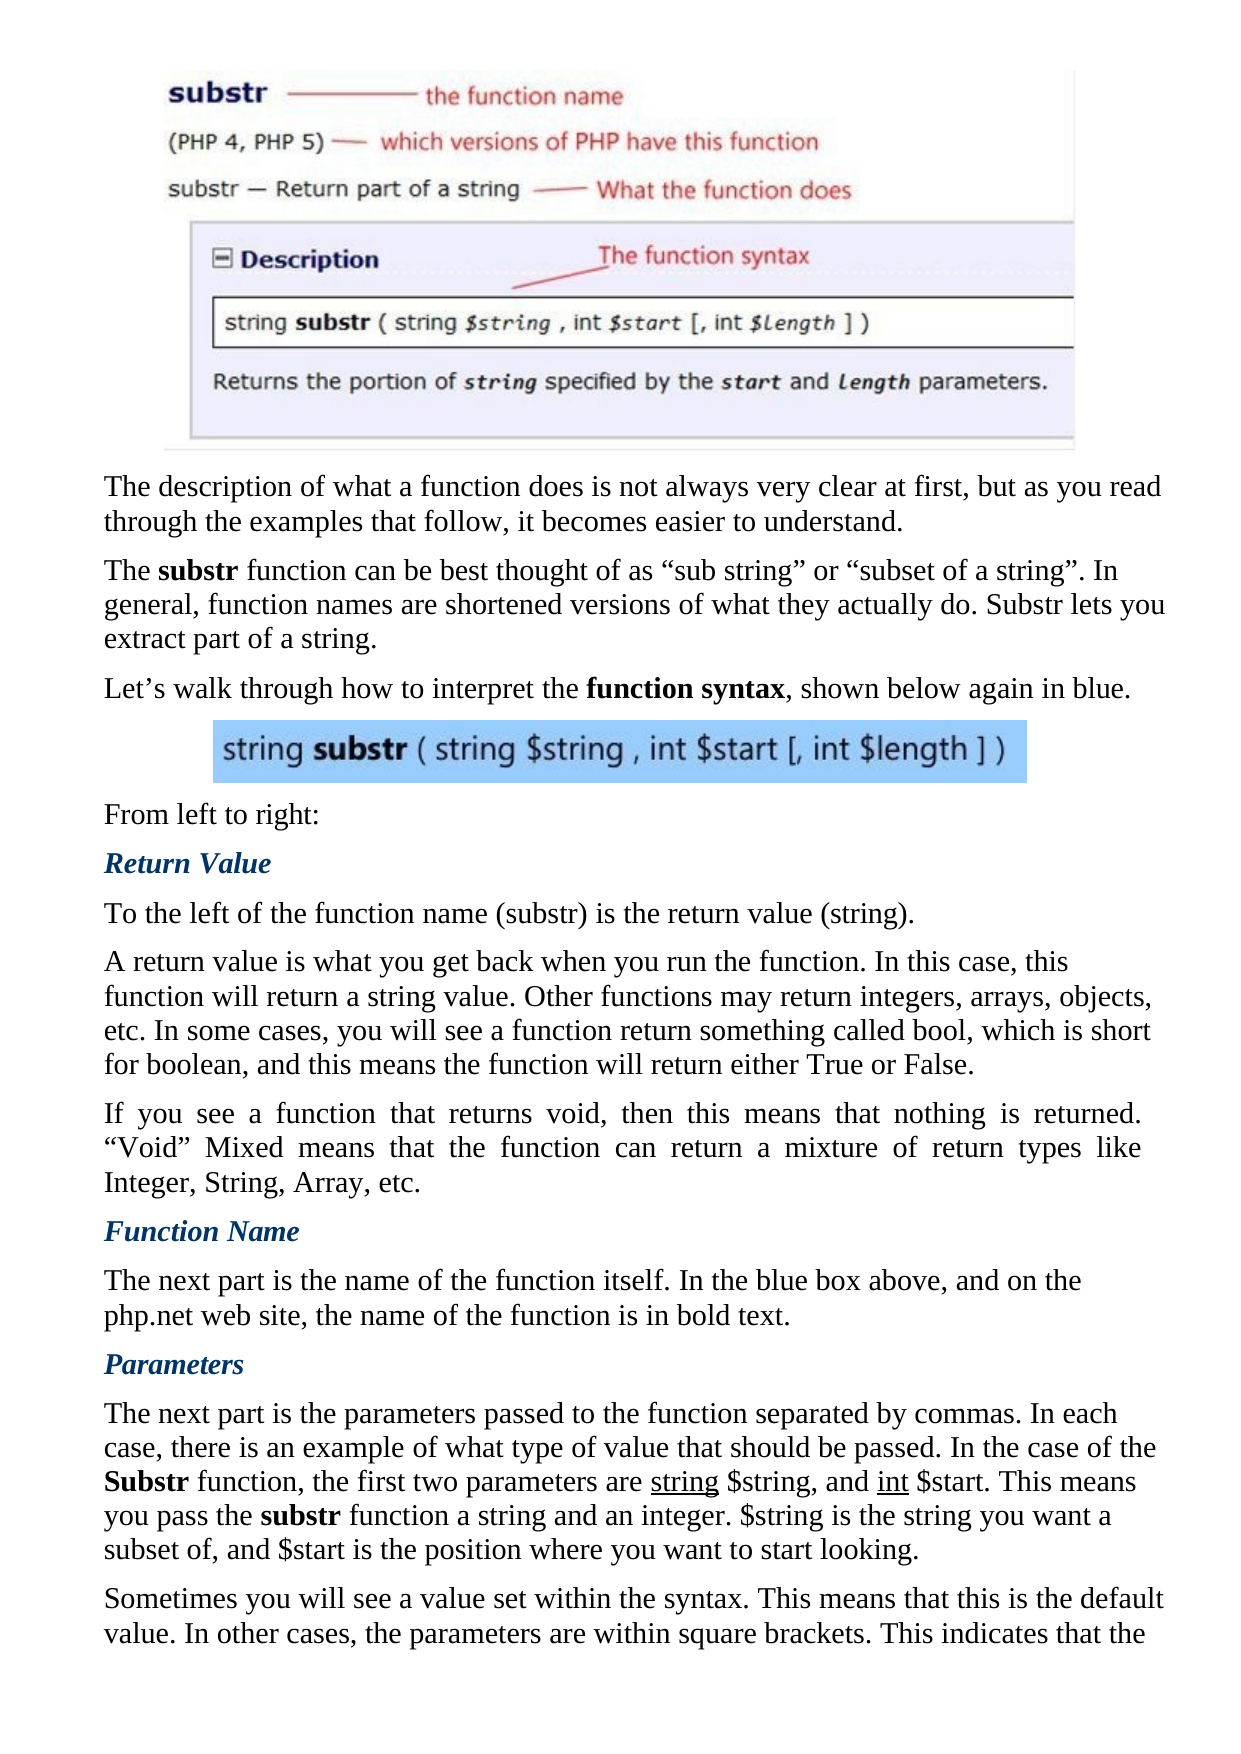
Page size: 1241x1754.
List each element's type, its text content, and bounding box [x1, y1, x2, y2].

subtitle Function Name [103, 1213, 1178, 1248]
text Let’s walk through how to interpret the function syntax, shown below again in blue. [103, 670, 1178, 705]
text The next part is the parameters passed to the function separated by commas. In each case, there is an example of what type of value that should be passed. In the case of the Substr function, the first two parameters are string $string, and int $start. This means you pass the substr function a string and an integer. $string is the string you want a subset of, and $start is the position where you want to start looking. [103, 1396, 1164, 1566]
picture [212, 720, 1027, 783]
subtitle Parameters [103, 1346, 1178, 1381]
text If you see a function that returns void, then this means that nothing is returned. “Void” Mixed means that the function can return a mixture of return types like Integer, String, Array, etc. [103, 1096, 1142, 1198]
text The substr function can be best thought of as “sub string” or “subset of a string”. In general, function names are shortened versions of what they actually do. Substr lets you extract part of a string. [103, 553, 1178, 655]
text To the left of the function name (substr) is the return value (string). [103, 895, 1178, 930]
text A return value is what you get back when you run the function. In this case, this function will return a string value. Other functions may return integers, arrays, objects, etc. In some cases, you will see a function return something called bool, which is short for boolean, and this means the function will return either True or False. [103, 945, 1164, 1081]
text Sometimes you will see a value set within the syntax. This means that this is the default value. In other cases, the parameters are within square brackets. This indicates that the [103, 1582, 1178, 1650]
text The description of what a function does is not always very clear at first, but as you read through the examples that follow, it becomes easier to understand. [103, 470, 1178, 538]
subtitle Return Value [103, 846, 1178, 880]
picture [163, 70, 1077, 455]
text The next part is the name of the function itself. In the blue box above, and on the php.net web site, the name of the function is in bold text. [103, 1263, 1151, 1331]
